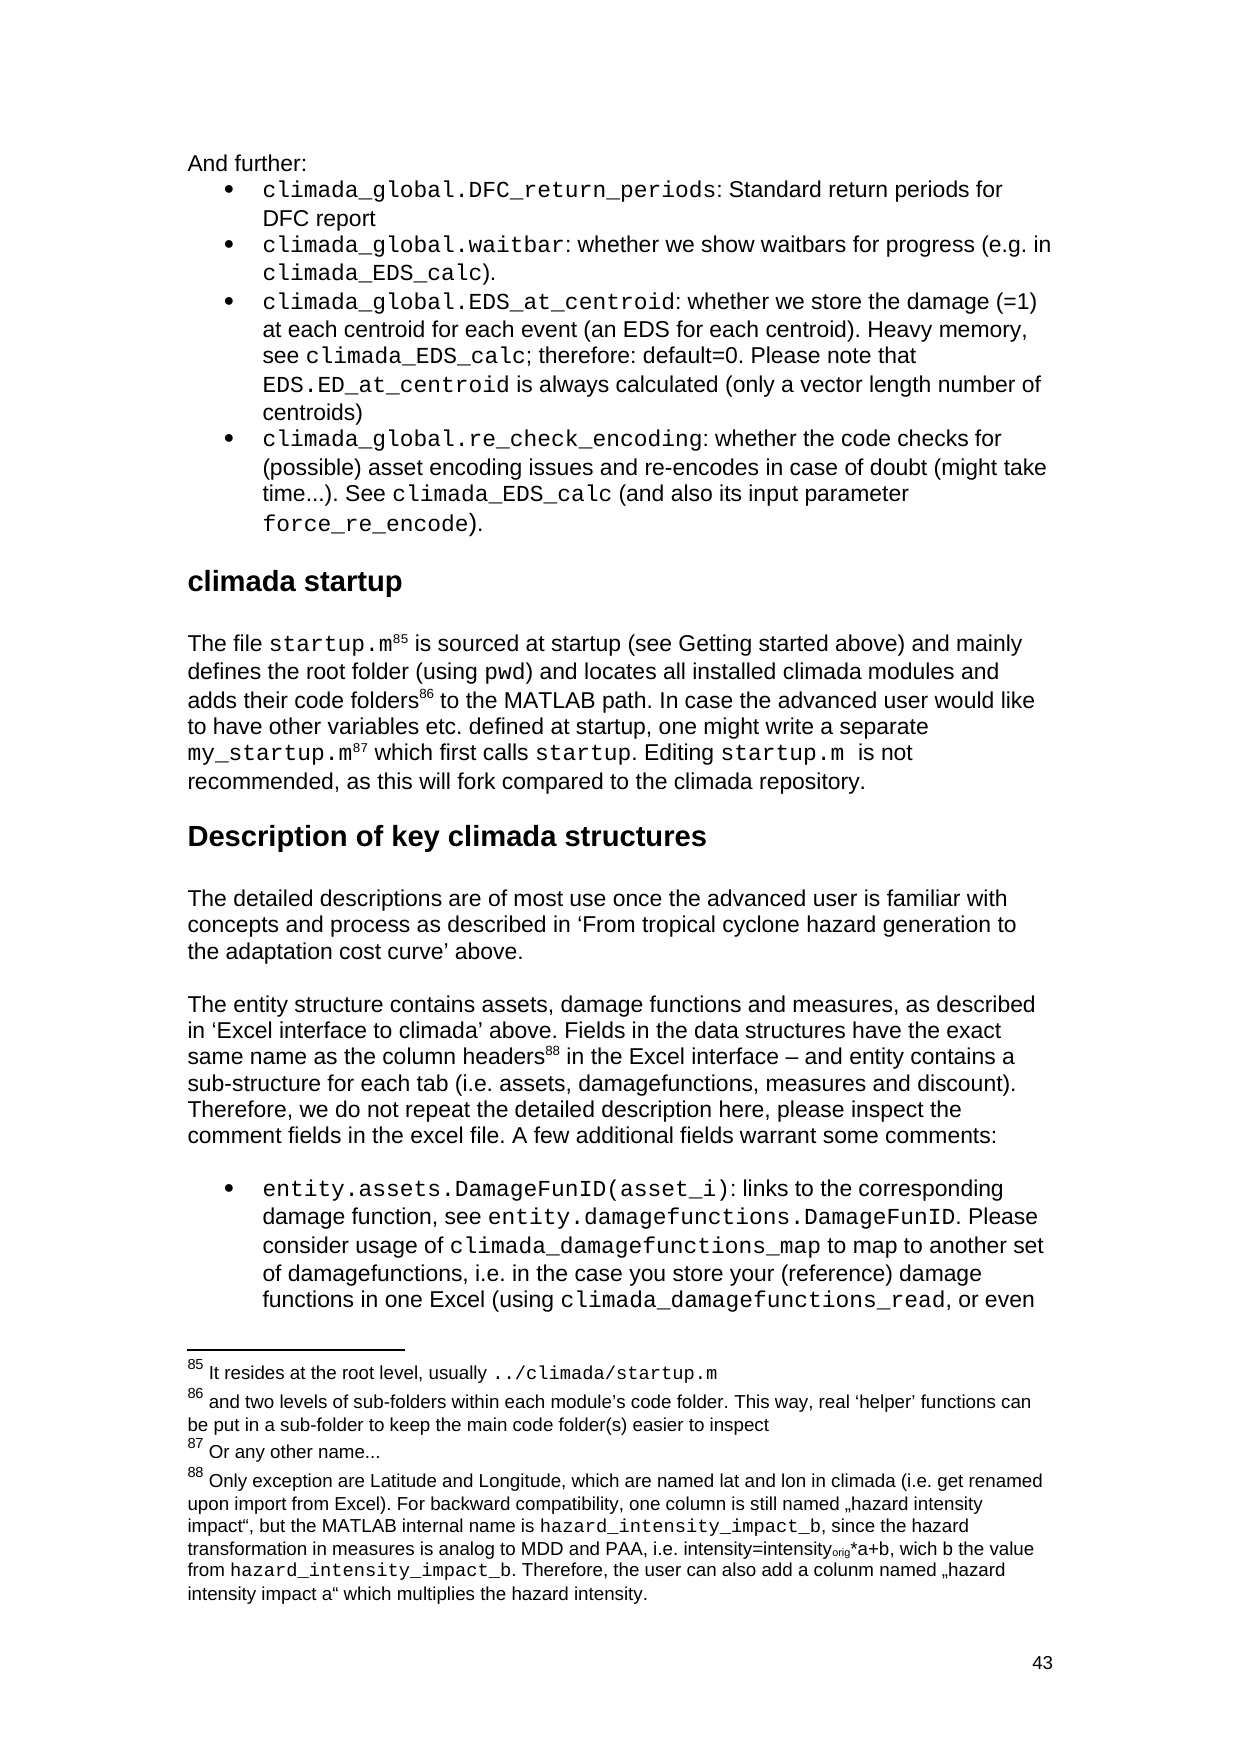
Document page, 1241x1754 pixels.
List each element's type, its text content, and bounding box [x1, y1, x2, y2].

text The entity structure contains assets, damage functions and measures, as described in ‘Excel interface to climada’ above. Fields in the data structures have the exact same name as the column headers in the Excel interface – and entity contains a sub-structure for each tab (i.e. assets, damagefunctions, measures and discount). Therefore, we do not repeat the detailed description here, please inspect the comment fields in the excel file. A few additional fields warrant some comments: [187, 991, 1053, 1149]
text The file startup.m is sourced at startup (see Getting started above) and mainly defines the root folder (using pwd) and locates all installed climada modules and adds their code folders to the MATLAB path. In case the advanced user would like to have other variables etc. defined at startup, one might write a separate my_startup.m which first calls startup. Editing startup.m is not recommended, as this will fork compared to the climada repository. [187, 630, 1053, 794]
list climada_global.DFC_return_periods: Standard return periods for DFC report [225, 176, 1053, 231]
list climada_global.EDS_at_centroid: whether we store the damage (=1) at each centroid for each event (an EDS for each centroid). Heavy memory, see climada_EDS_calc; therefore: default=0. Please note that EDS.ED_at_centroid is always calculated (only a vector length number of centroids) [225, 288, 1053, 425]
subtitle climada startup [187, 564, 1053, 597]
list climada_global.re_check_encoding: whether the code checks for (possible) asset encoding issues and re-encodes in case of doubt (might take time...). See climada_EDS_calc (and also its input parameter force_re_encode). [225, 425, 1053, 539]
list climada_global.waitbar: whether we show waitbars for progress (e.g. in climada_EDS_calc). [225, 231, 1053, 288]
subtitle Description of key climada structures [187, 819, 1053, 852]
text And further: [187, 150, 1053, 176]
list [225, 1175, 1053, 1315]
text The detailed descriptions are of most use once the advanced user is familiar with concepts and process as described in ‘From tropical cyclone hazard generation to the adaptation cost curve’ above. [187, 885, 1053, 964]
